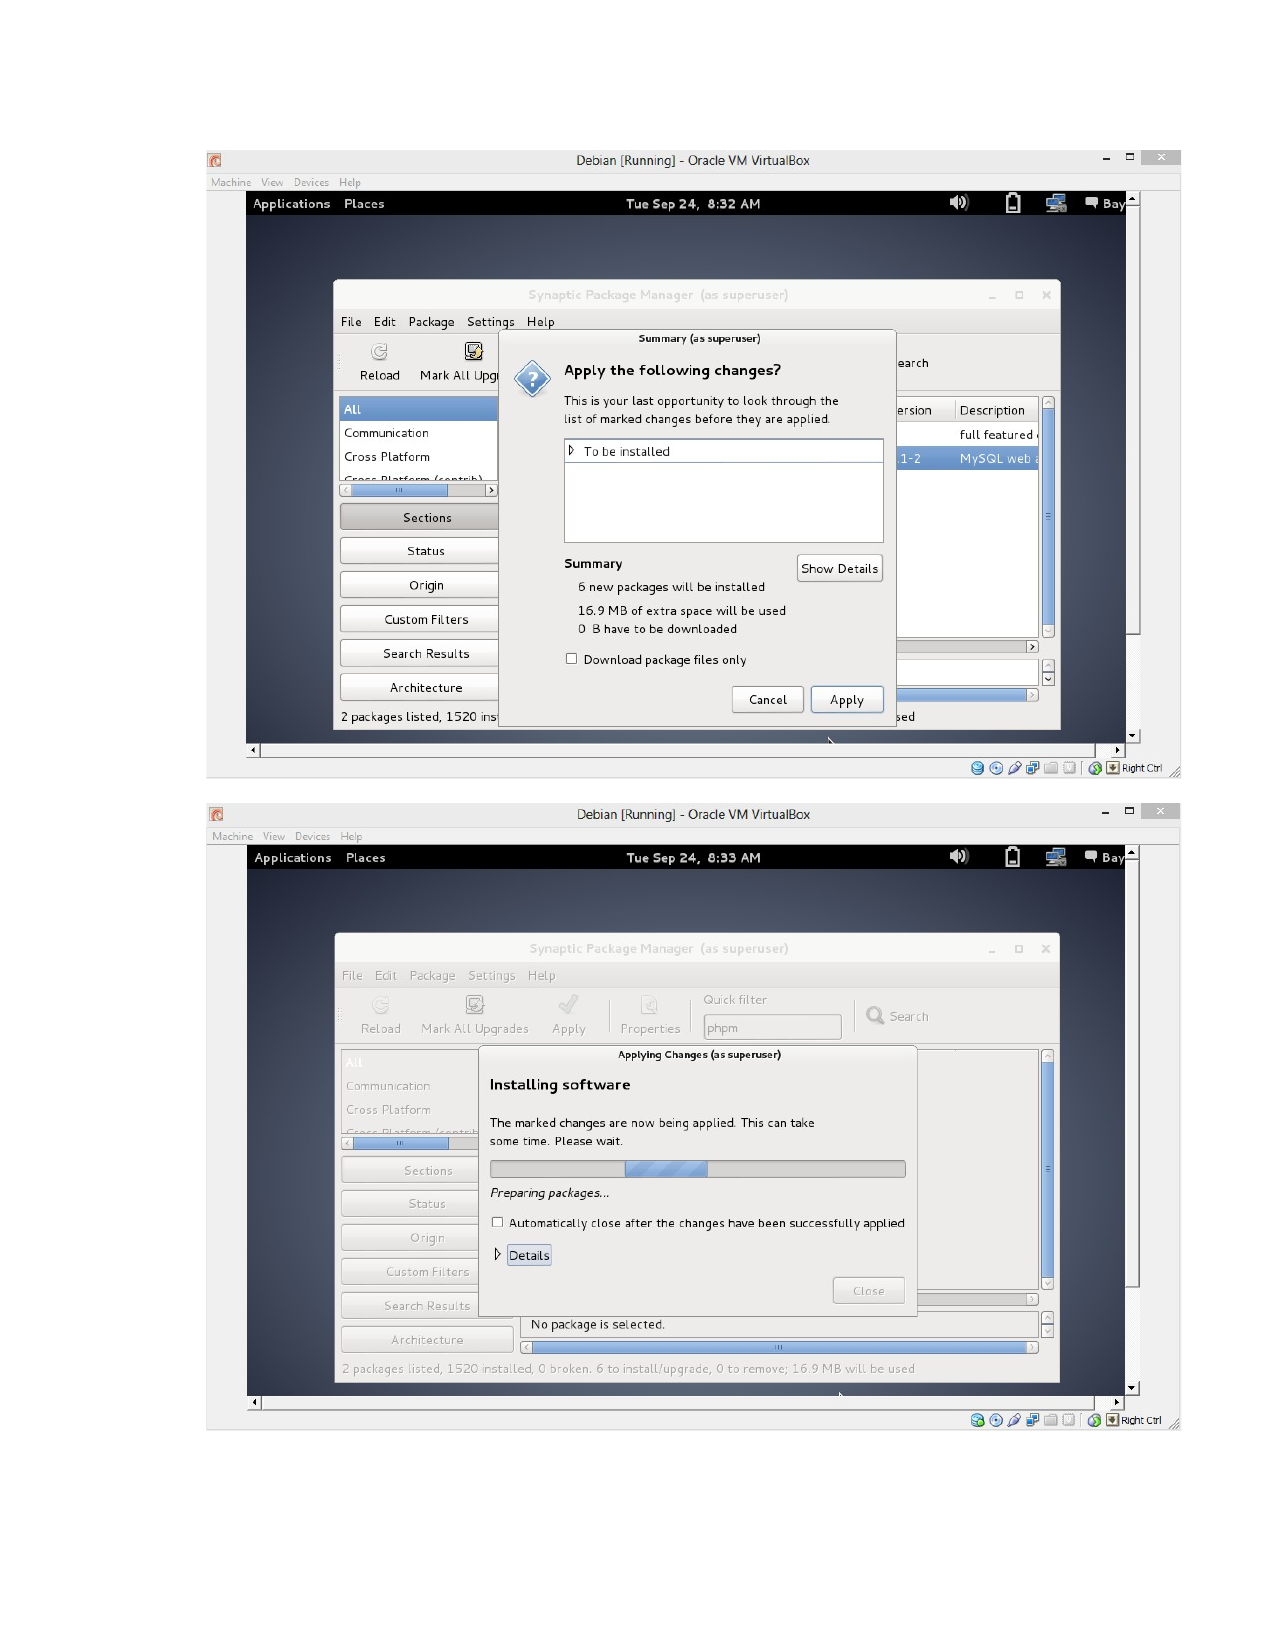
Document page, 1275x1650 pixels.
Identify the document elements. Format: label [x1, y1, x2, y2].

picture [206, 803, 1182, 1431]
picture [206, 150, 1182, 779]
